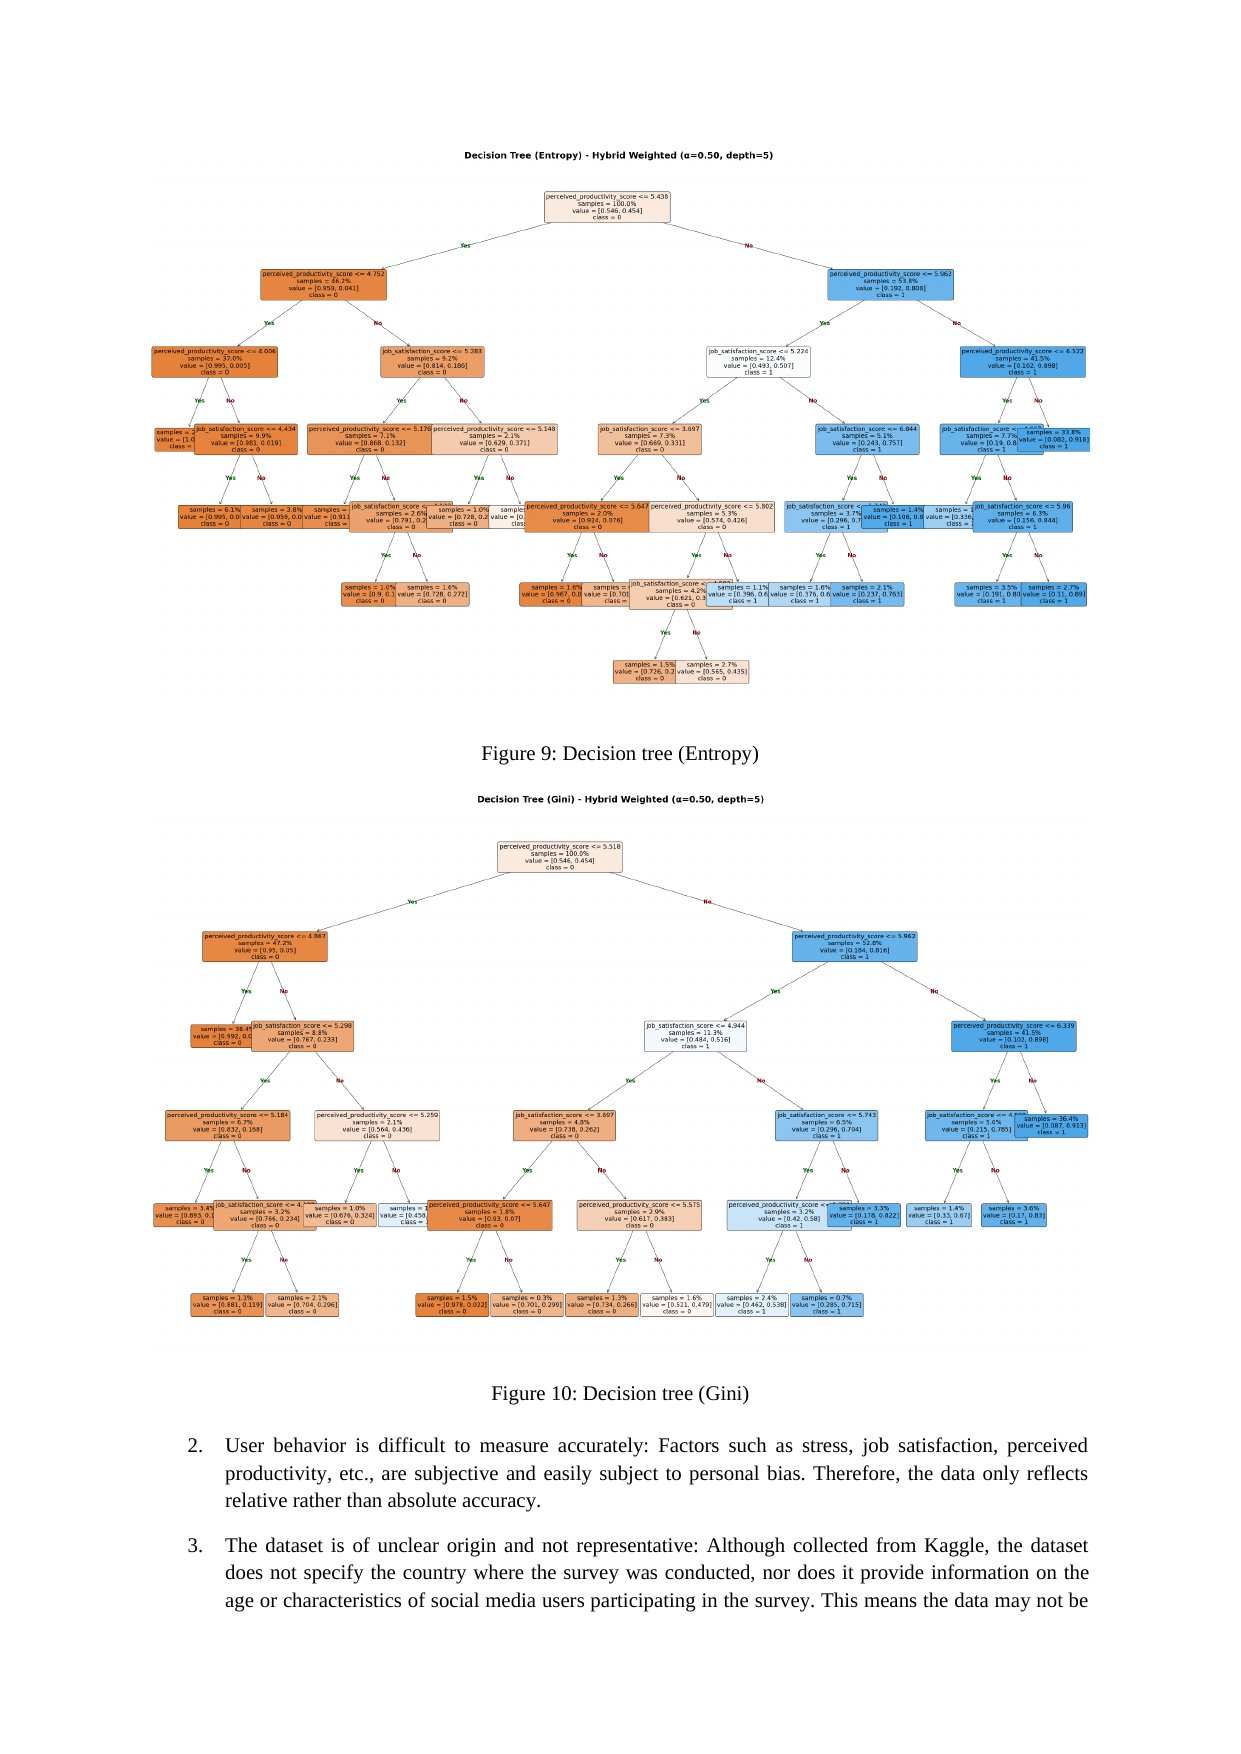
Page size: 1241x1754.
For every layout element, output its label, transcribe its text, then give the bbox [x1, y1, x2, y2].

picture [150, 150, 1091, 713]
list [187, 1533, 1090, 1612]
picture [150, 793, 1091, 1352]
text Figure 9: Decision tree (Entropy) [150, 741, 1090, 765]
text Figure 10: Decision tree (Gini) [150, 1381, 1090, 1404]
list User behavior is difficult to measure accurately: Factors such as stress, job satisfaction, perceived productivity, etc., are subjective and easily subject to personal bias. Therefore, the data only reflects relative rather than absolute accuracy. [187, 1433, 1090, 1512]
